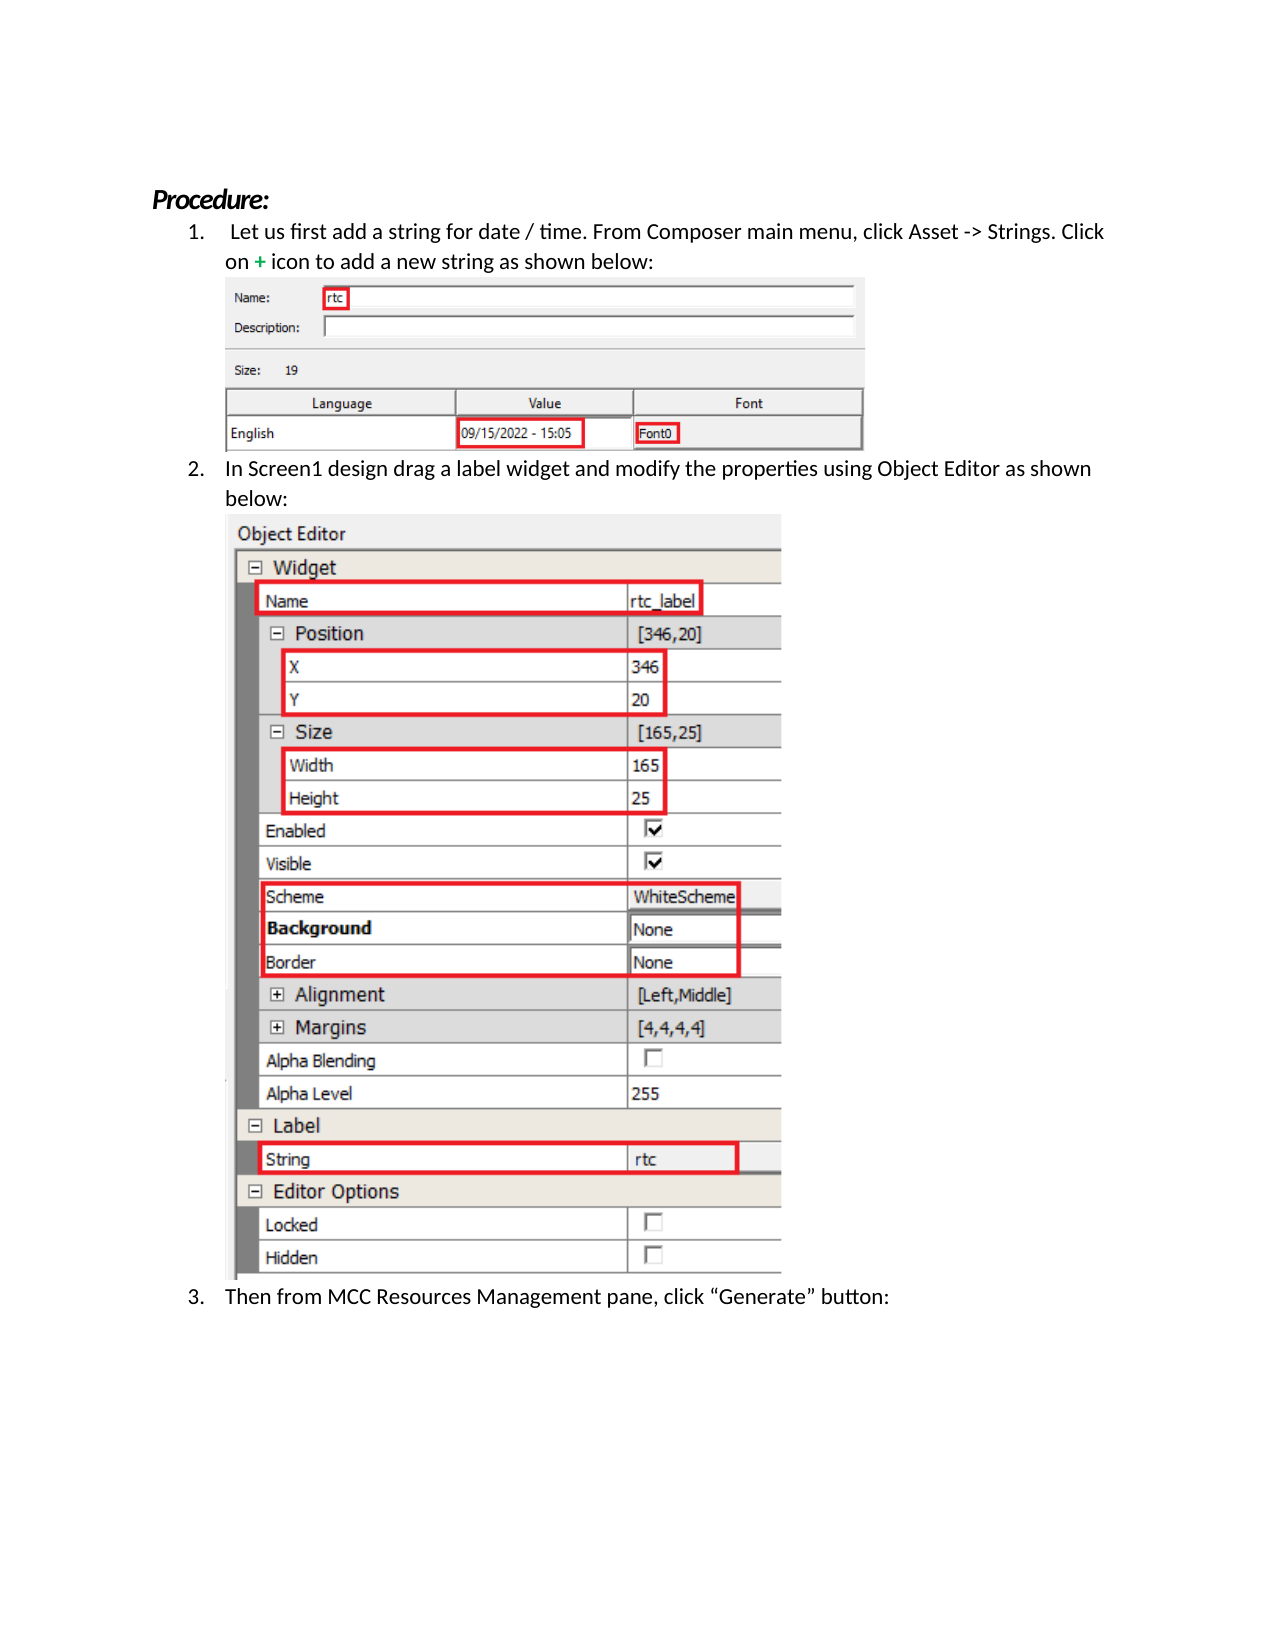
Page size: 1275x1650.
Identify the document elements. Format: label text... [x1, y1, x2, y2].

list Then from MCC Resources Management pane, click “Generate” button: [187, 1282, 1125, 1310]
list Let us first add a string for date / time. From Composer main menu, click Asset -> Strings. Click on + icon to add a new string as shown below: [187, 217, 1125, 275]
picture [225, 277, 866, 452]
text Procedure: [152, 180, 398, 217]
picture [225, 514, 782, 1280]
list In Screen1 design drag a label widget and modify the properties using Object Editor as shown below: [187, 454, 1125, 512]
